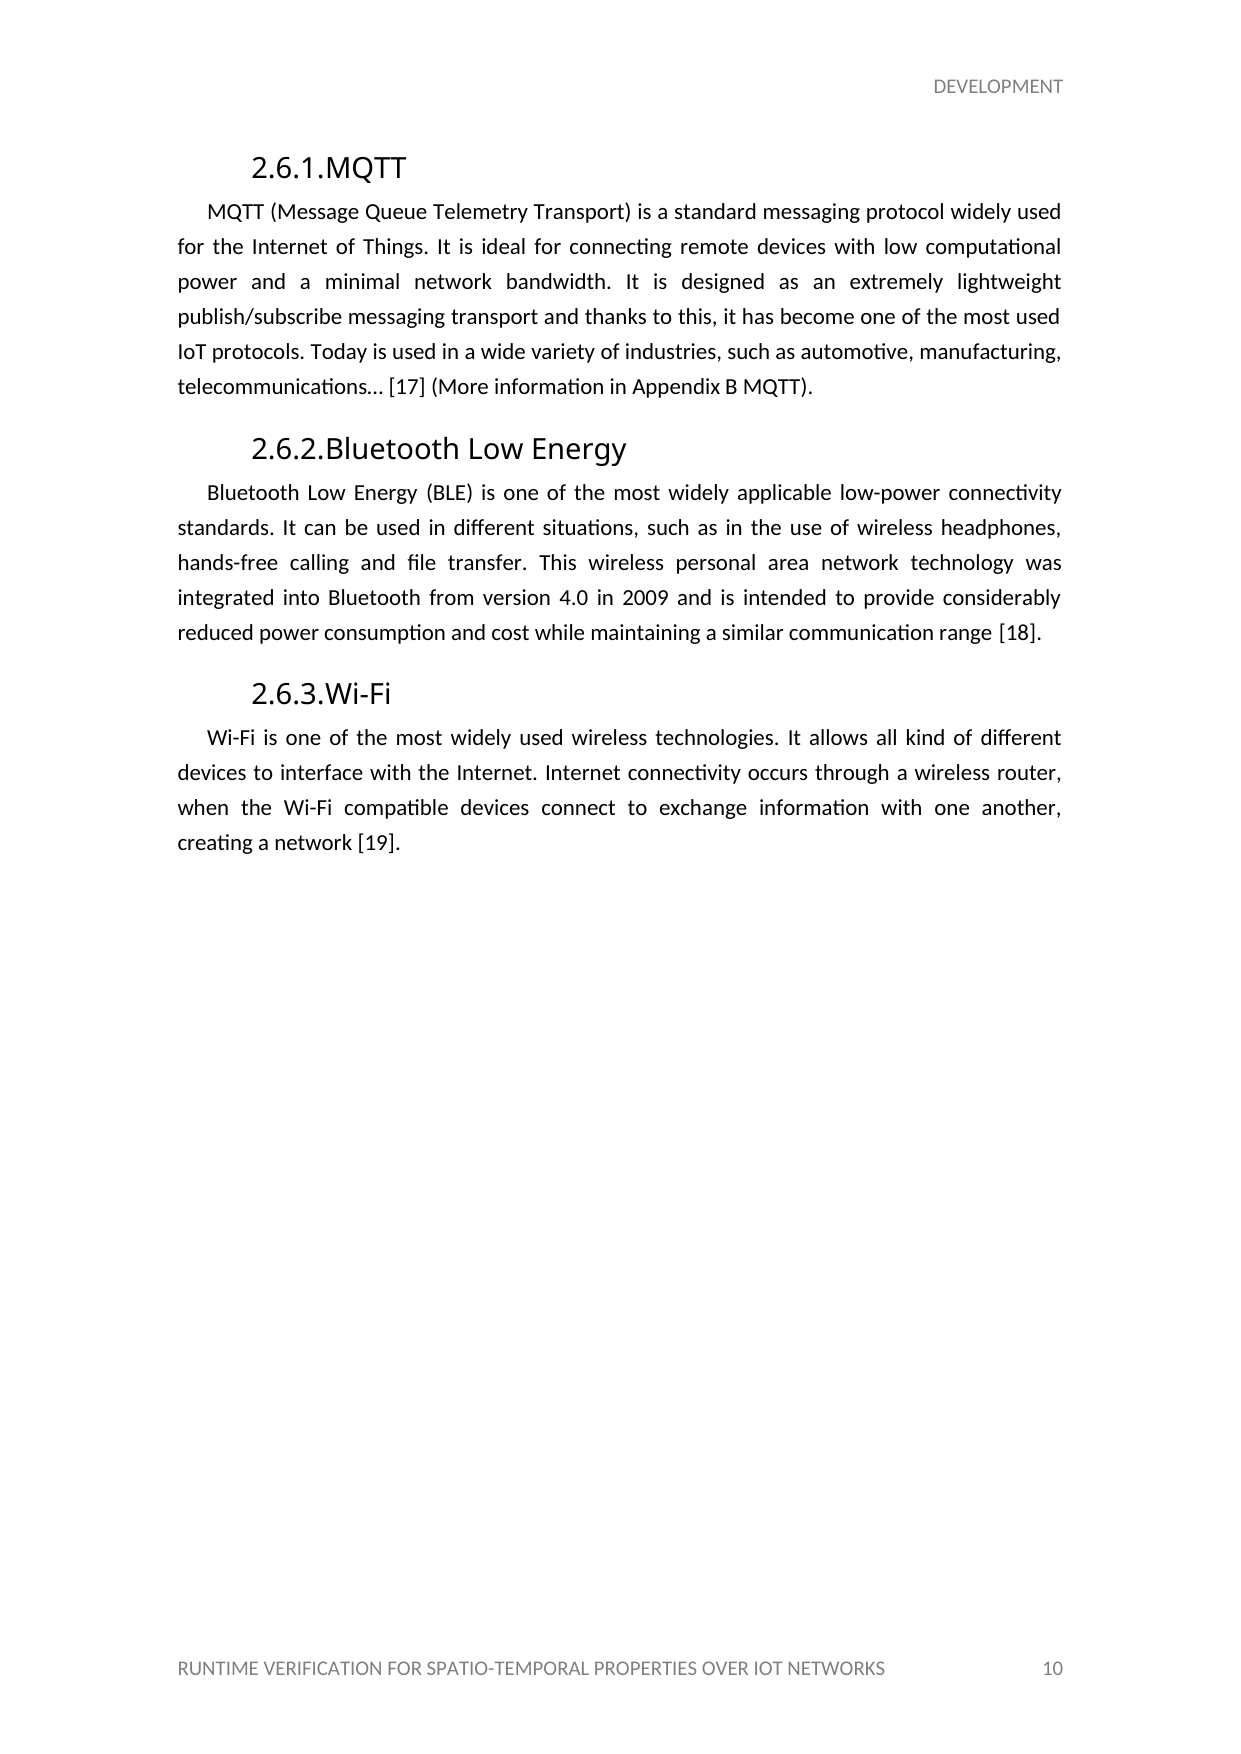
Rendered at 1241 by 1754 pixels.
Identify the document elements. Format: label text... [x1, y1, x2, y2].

subtitle Bluetooth Low Energy [251, 428, 1063, 468]
text Bluetooth Low Energy (BLE) is one of the most widely applicable low-power connectivity standards. It can be used in different situations, such as in the use of wireless headphones, hands-free calling and file transfer. This wireless personal area network technology was integrated into Bluetooth from version 4.0 in 2009 and is intended to provide considerably reduced power consumption and cost while maintaining a similar communication range. [177, 478, 1063, 646]
text MQTT (Message Queue Telemetry Transport) is a standard messaging protocol widely used for the Internet of Things. It is ideal for connecting remote devices with low computational power and a minimal network bandwidth. It is designed as an extremely lightweight publish/subscribe messaging transport and thanks to this, it has become one of the most used IoT protocols. Today is used in a wide variety of industries, such as automotive, manufacturing, telecommunications… (More information in Appendix B MQTT). [177, 197, 1063, 400]
subtitle MQTT [251, 148, 1063, 187]
subtitle Wi-Fi [251, 673, 1063, 713]
text Wi-Fi is one of the most widely used wireless technologies. It allows all kind of different devices to interface with the Internet. Internet connectivity occurs through a wireless router, when the Wi-Fi compatible devices connect to exchange information with one another, creating a network. [177, 723, 1063, 856]
